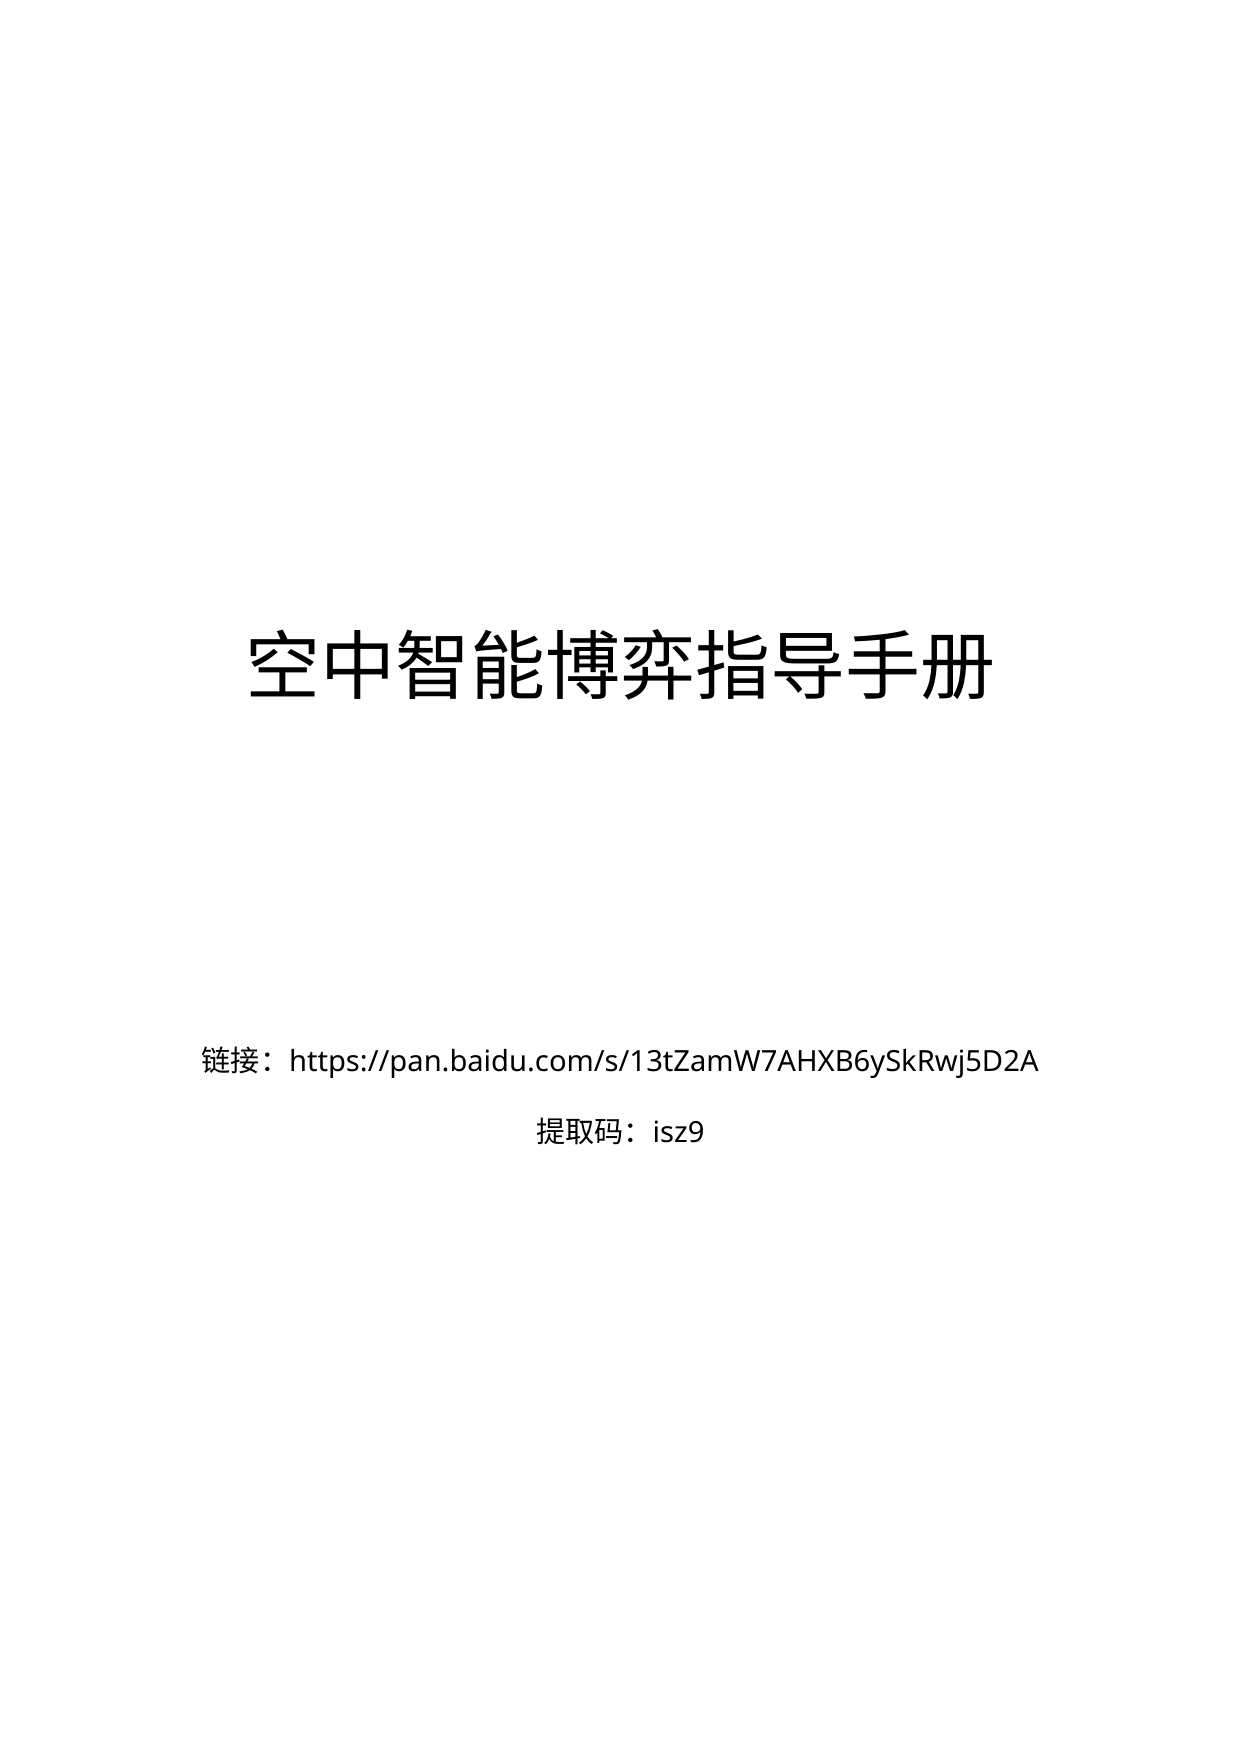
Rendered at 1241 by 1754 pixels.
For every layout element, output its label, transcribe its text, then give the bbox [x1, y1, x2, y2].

text 提取码：isz9 [187, 1097, 1053, 1162]
text 链接：https://pan.baidu.com/s/13tZamW7AHXB6ySkRwj5D2A [187, 1026, 1053, 1091]
text 空中智能博弈指导手册 [187, 596, 1053, 726]
